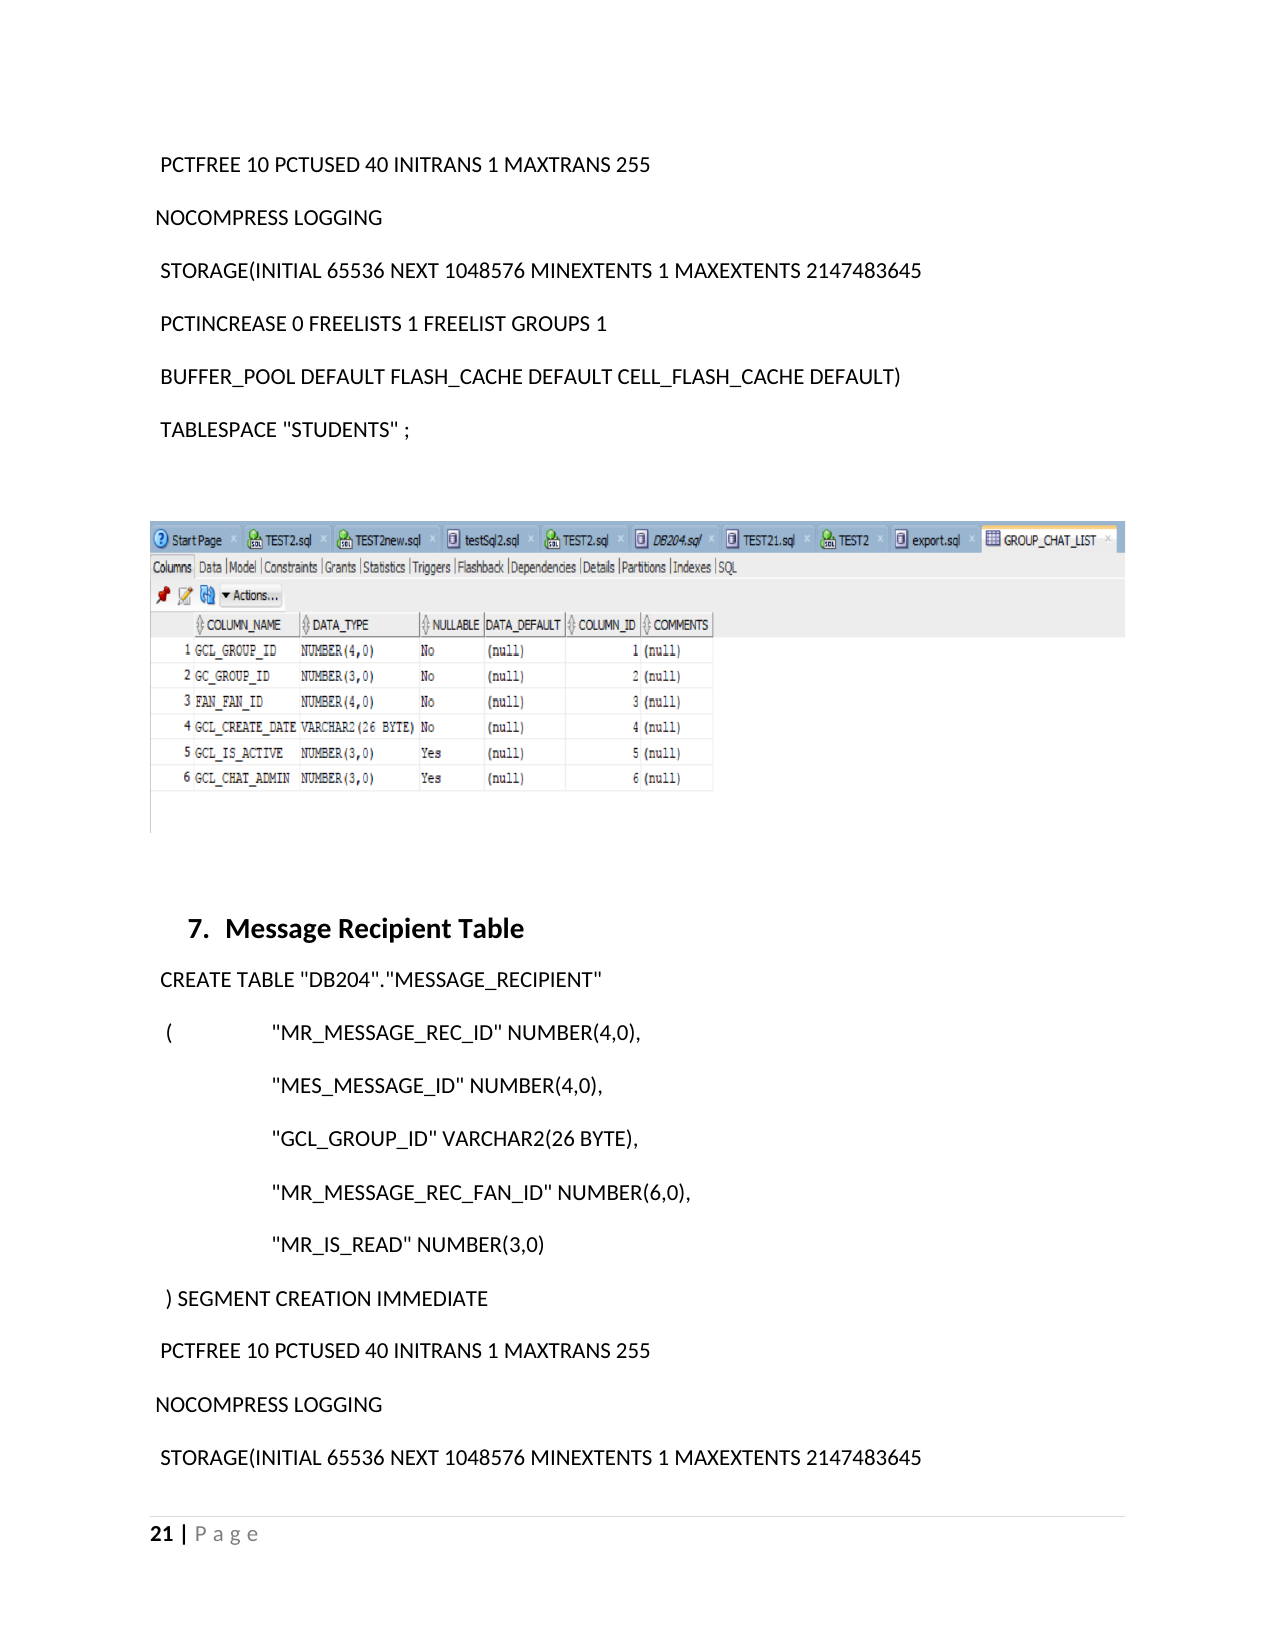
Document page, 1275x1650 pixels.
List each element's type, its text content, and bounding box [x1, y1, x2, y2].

text STORAGE(INITIAL 65536 NEXT 1048576 MINEXTENTS 1 MAXEXTENTS 2147483645 [150, 256, 1125, 284]
text PCTINCREASE 0 FREELISTS 1 FREELIST GROUPS 1 [150, 309, 1125, 337]
text ) SEGMENT CREATION IMMEDIATE [150, 1284, 1125, 1312]
text "MR_MESSAGE_REC_FAN_ID" NUMBER(6,0), [150, 1178, 1125, 1206]
text TABLESPACE "STUDENTS" ; [150, 415, 1125, 443]
text "GCL_GROUP_ID" VARCHAR2(26 BYTE), [150, 1124, 1125, 1153]
list Message Recipient Table [187, 910, 1125, 946]
text "MR_IS_READ" NUMBER(3,0) [150, 1231, 1125, 1259]
text ( "MR_MESSAGE_REC_ID" NUMBER(4,0), [150, 1018, 1125, 1047]
text BUFFER_POOL DEFAULT FLASH_CACHE DEFAULT CELL_FLASH_CACHE DEFAULT) [150, 362, 1125, 390]
text CREATE TABLE "DB204"."MESSAGE_RECIPIENT" [150, 966, 1125, 993]
text PCTFREE 10 PCTUSED 40 INITRANS 1 MAXTRANS 255 [150, 150, 1125, 178]
text NOCOMPRESS LOGGING [150, 1390, 1125, 1418]
text NOCOMPRESS LOGGING [150, 203, 1125, 231]
text PCTFREE 10 PCTUSED 40 INITRANS 1 MAXTRANS 255 [150, 1337, 1125, 1365]
text "MES_MESSAGE_ID" NUMBER(4,0), [150, 1072, 1125, 1099]
picture [150, 521, 1125, 833]
text STORAGE(INITIAL 65536 NEXT 1048576 MINEXTENTS 1 MAXEXTENTS 2147483645 [150, 1443, 1125, 1471]
